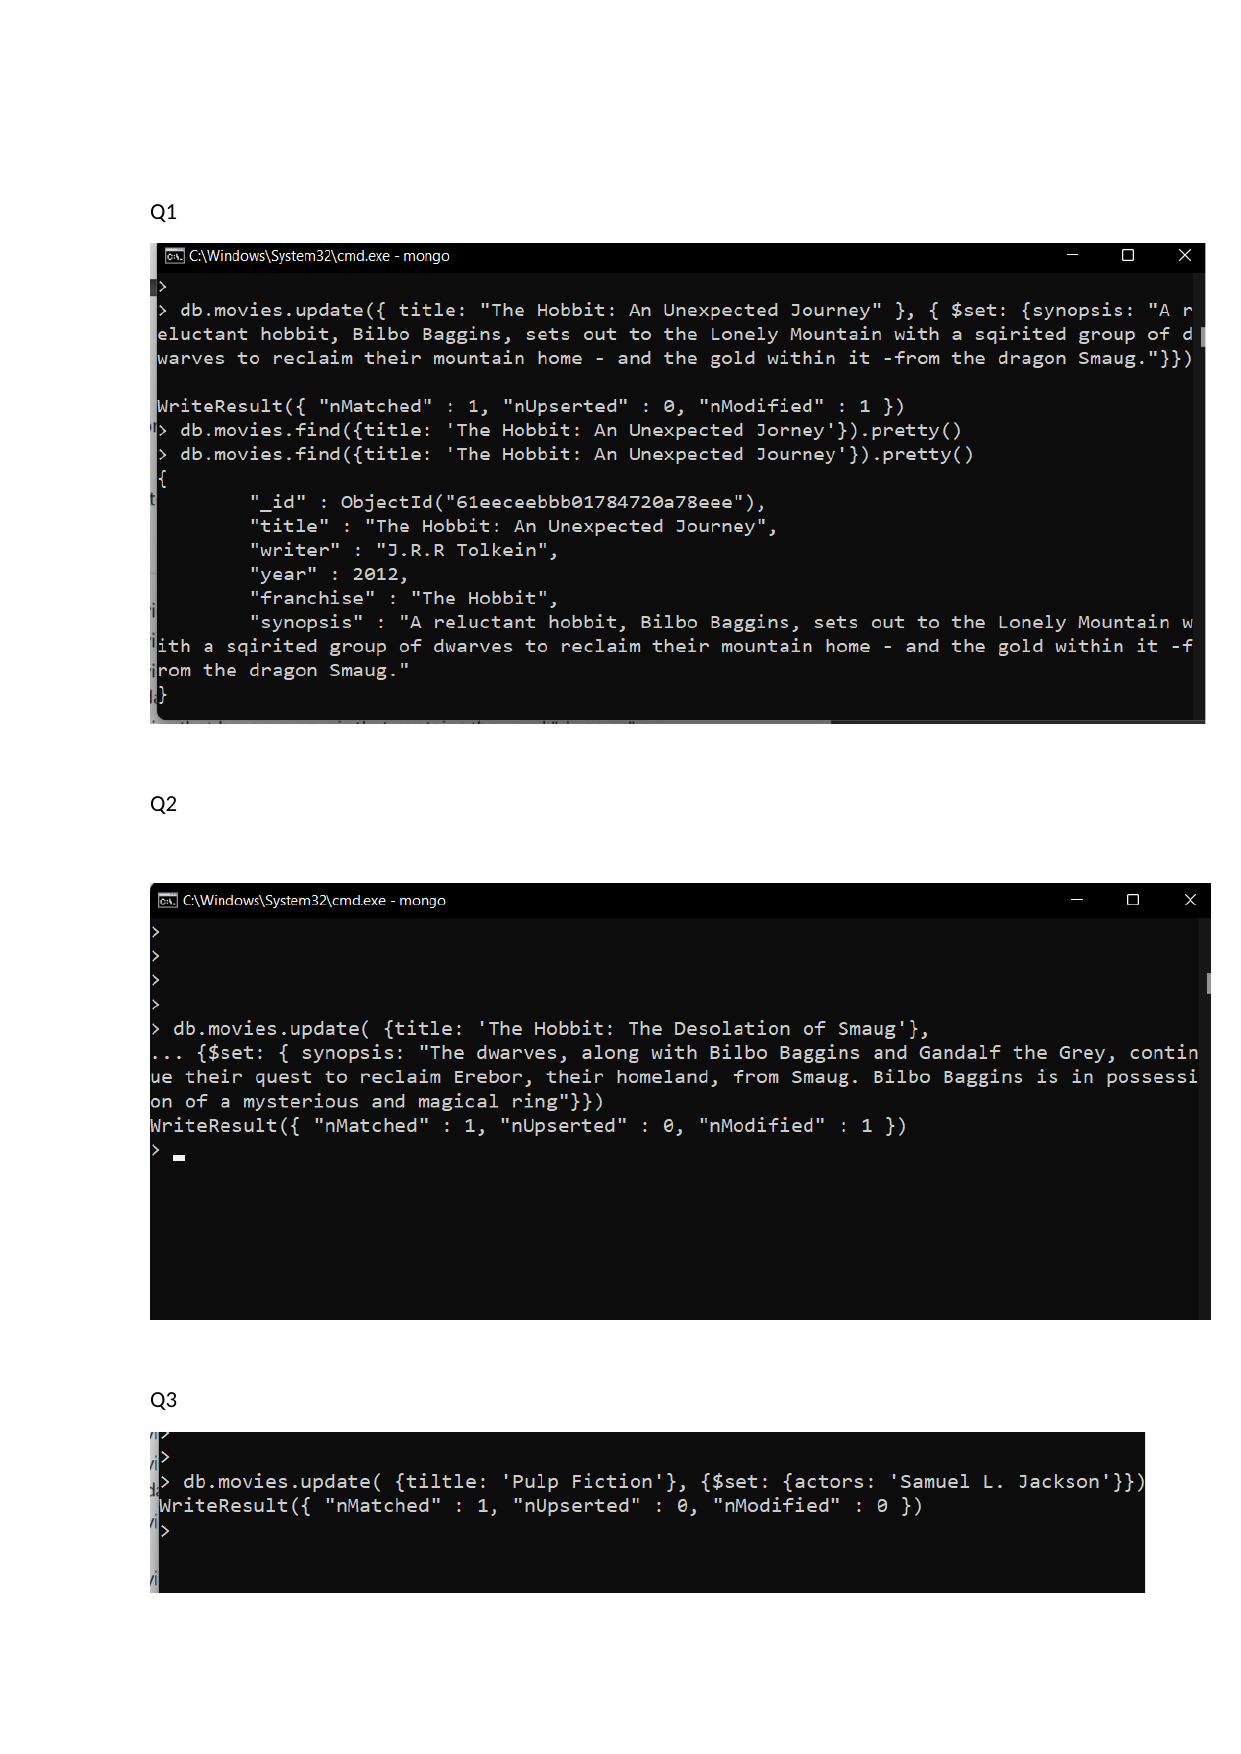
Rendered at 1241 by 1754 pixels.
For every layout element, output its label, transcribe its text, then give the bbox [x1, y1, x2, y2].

text Q3 [150, 1385, 1090, 1413]
picture [150, 243, 1206, 724]
text Q2 [150, 789, 1090, 817]
picture [150, 883, 1211, 1320]
picture [150, 1432, 1146, 1593]
text Q1 [150, 197, 1090, 225]
